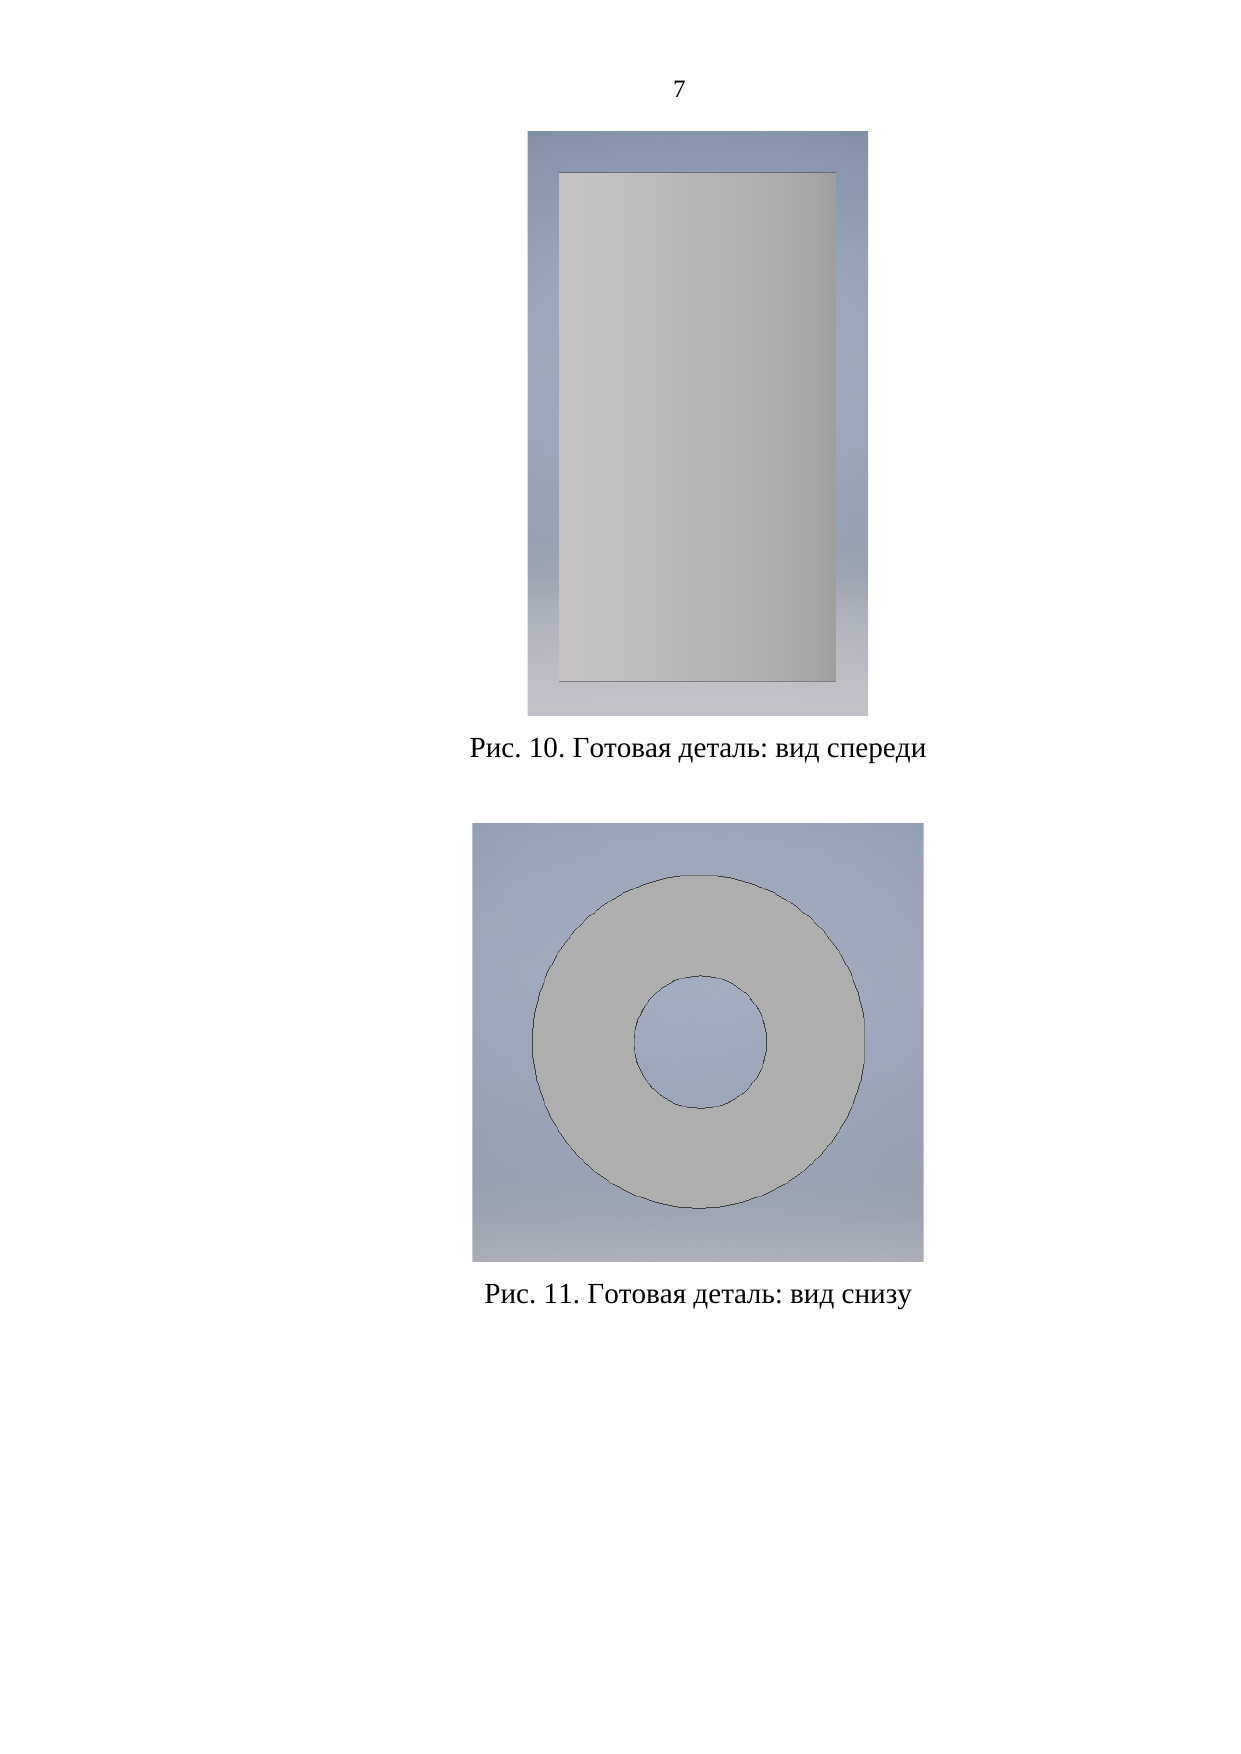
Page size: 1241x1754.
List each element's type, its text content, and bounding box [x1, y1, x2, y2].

text Рис. 11. Готовая деталь: вид снизу [215, 1276, 1181, 1309]
picture [527, 131, 869, 716]
picture [472, 823, 924, 1262]
text Рис. 10. Готовая деталь: вид спереди [215, 730, 1181, 764]
